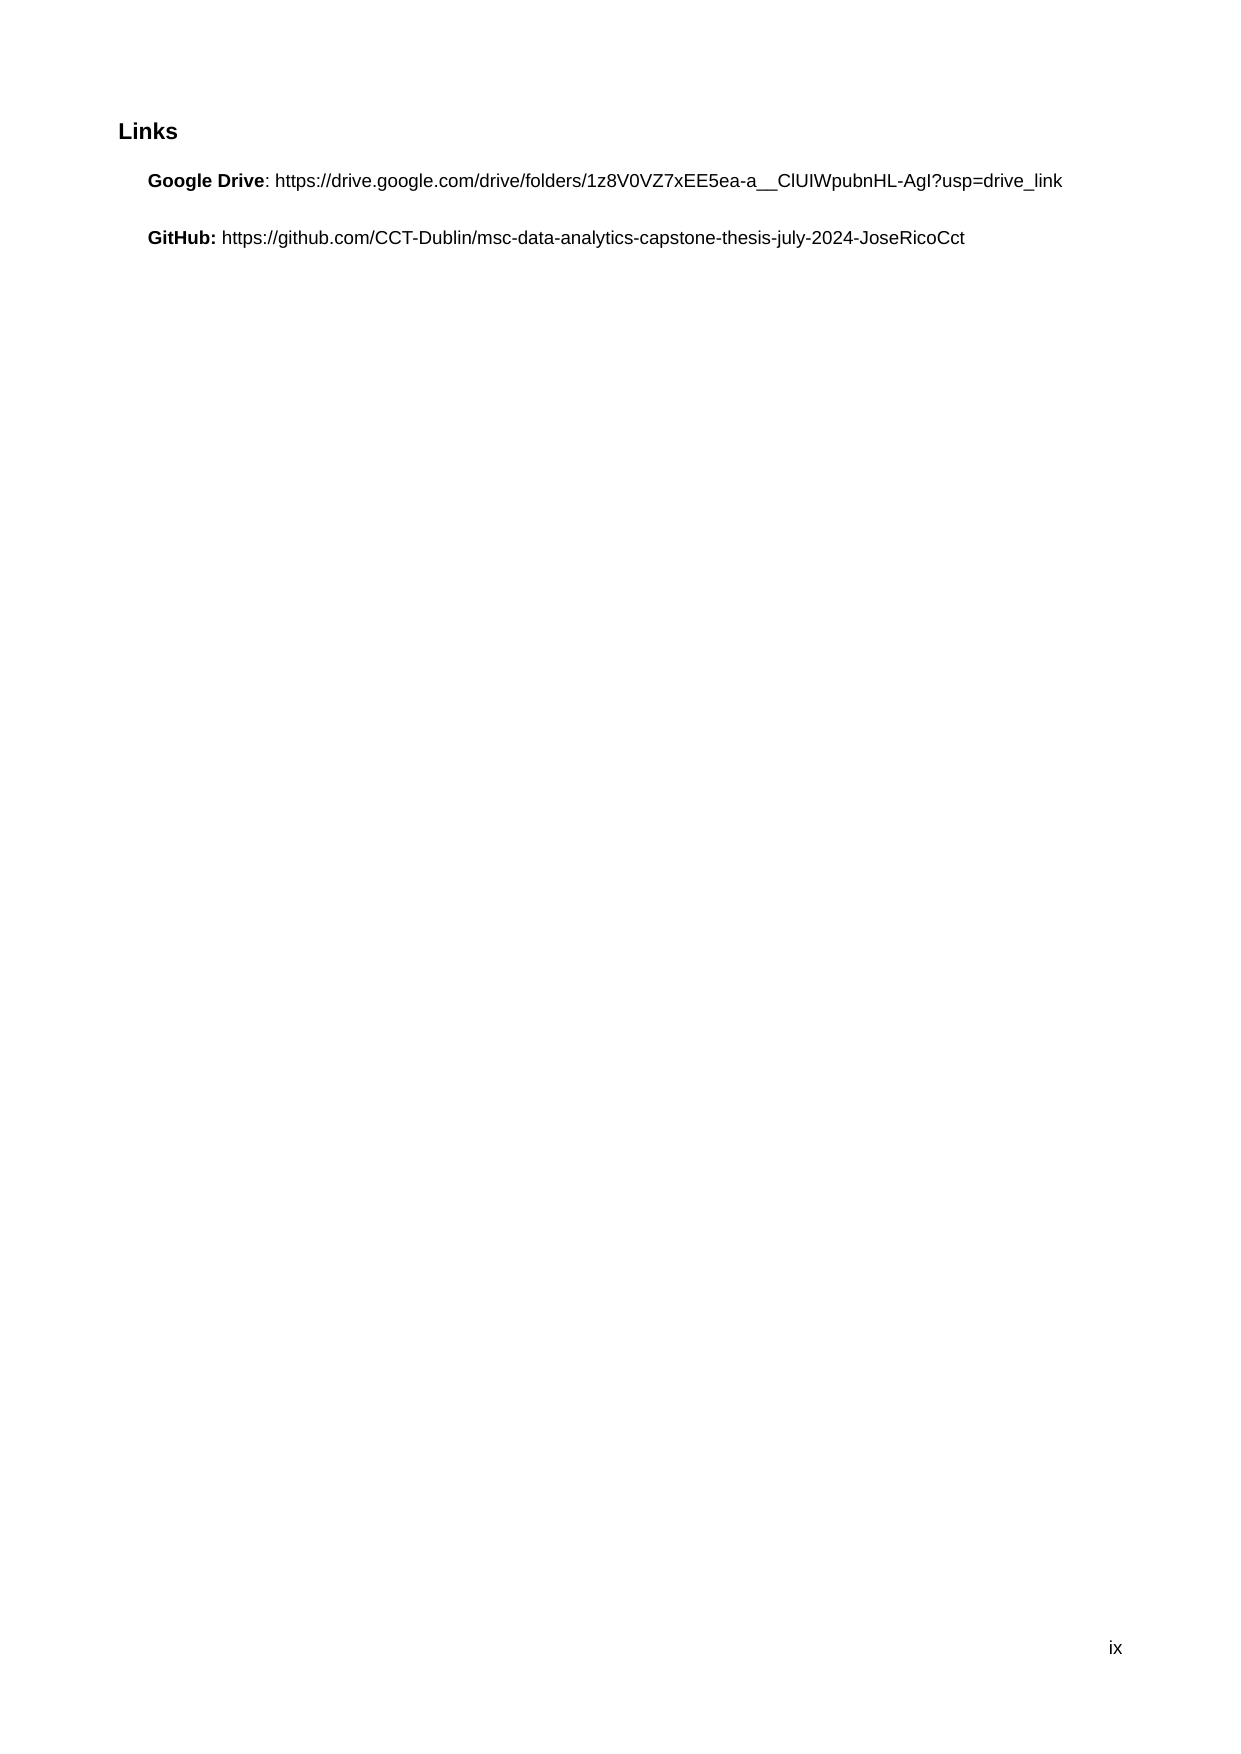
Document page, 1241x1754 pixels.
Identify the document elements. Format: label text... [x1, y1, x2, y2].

text GitHub: https://github.com/CCT-Dublin/msc-data-analytics-capstone-thesis-july-2024-JoseRicoCct [118, 227, 1122, 248]
text Google Drive: https://drive.google.com/drive/folders/1z8V0VZ7xEE5ea-a__ClUIWpubnHL-AgI?usp=drive_link [118, 169, 1122, 191]
subtitle Links [118, 118, 1122, 144]
